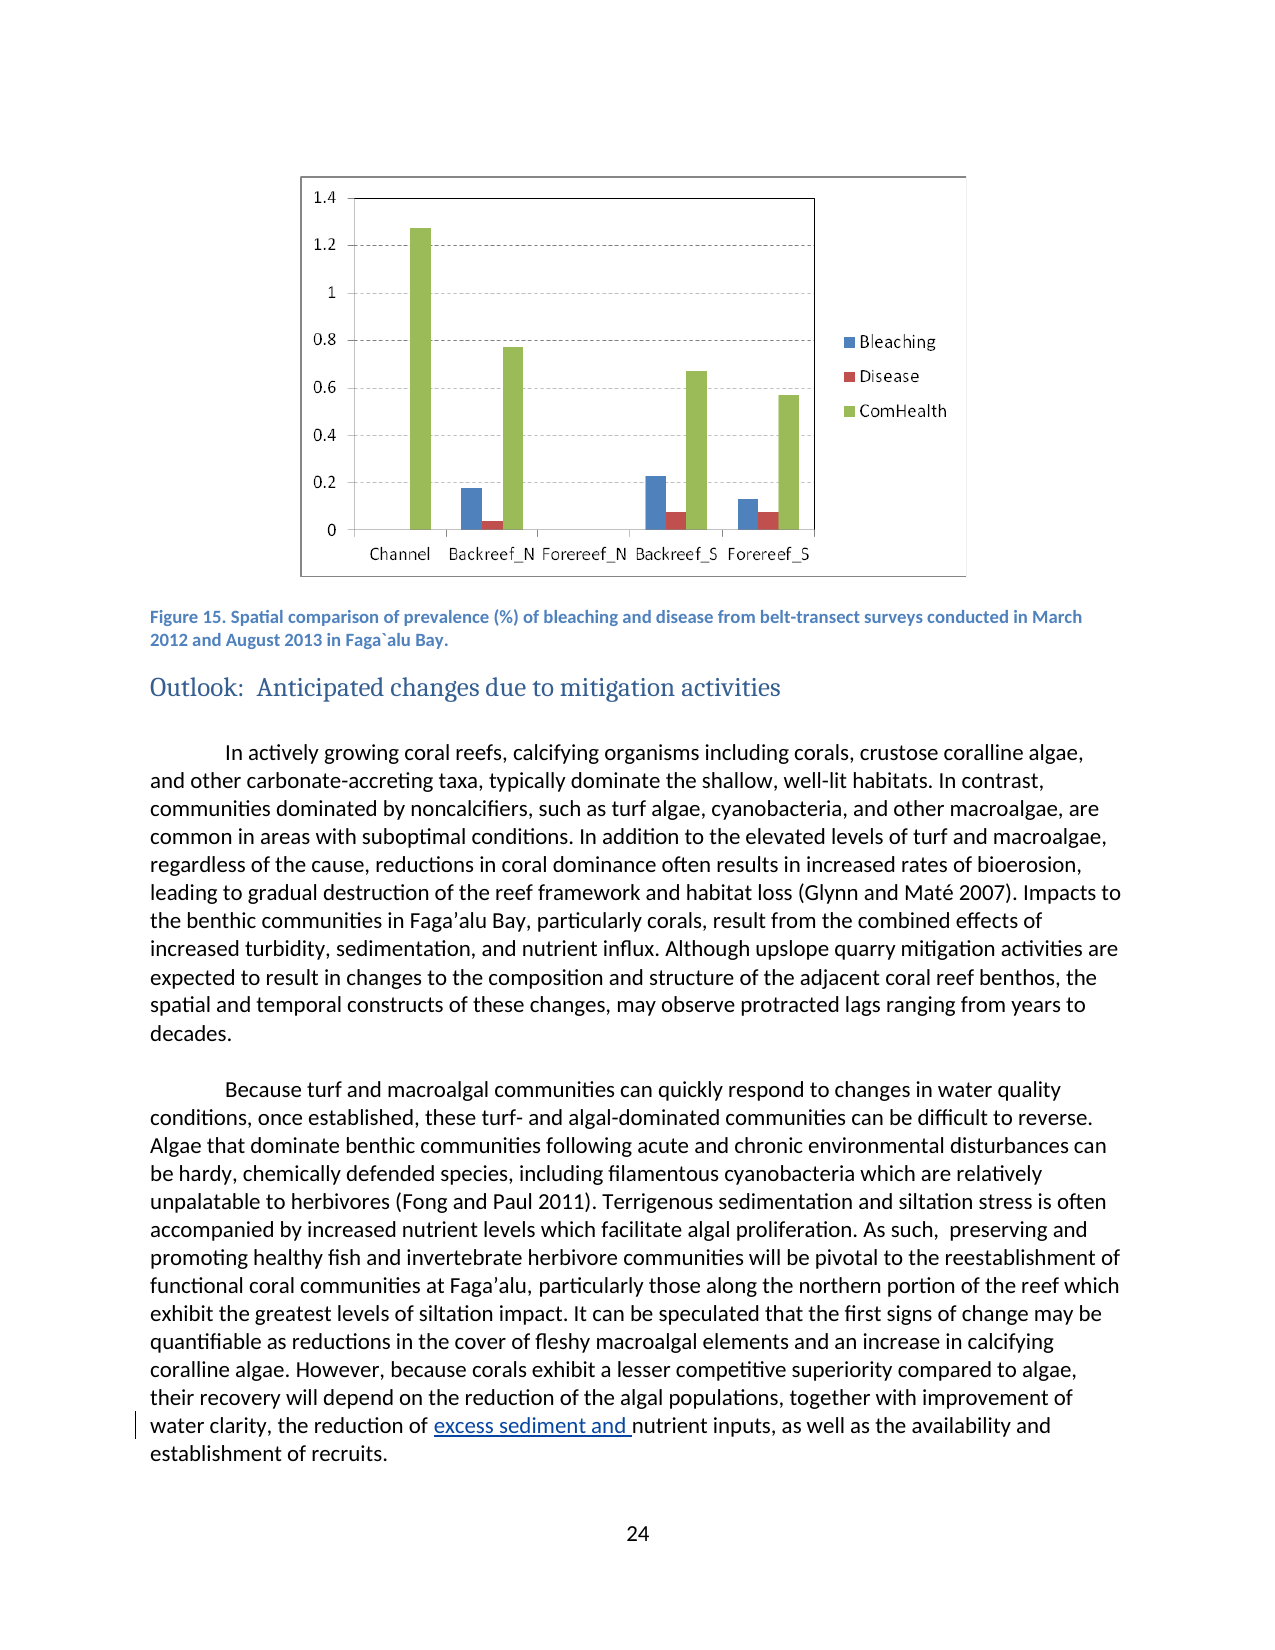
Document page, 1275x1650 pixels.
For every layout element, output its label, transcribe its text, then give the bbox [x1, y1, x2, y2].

text Because turf and macroalgal communities can quickly respond to changes in water quality conditions, once established, these turf- and algal-dominated communities can be difficult to reverse. Algae that dominate benthic communities following acute and chronic environmental disturbances can be hardy, chemically defended species, including filamentous cyanobacteria which are relatively unpalatable to herbivores (Fong and Paul 2011). Terrigenous sedimentation and siltation stress is often accompanied by increased nutrient levels which facilitate algal proliferation. As such, preserving and promoting healthy fish and invertebrate herbivore communities will be pivotal to the reestablishment of functional coral communities at Faga’alu, particularly those along the northern portion of the reef which exhibit the greatest levels of siltation impact. It can be speculated that the first signs of change may be quantifiable as reductions in the cover of fleshy macroalgal elements and an increase in calcifying coralline algae. However, because corals exhibit a lesser competitive superiority compared to algae, their recovery will depend on the reduction of the algal populations, together with improvement of water clarity, the reduction of nutrient inputs, as well as the availability and establishment of recruits. [150, 1075, 1125, 1467]
subtitle Outlook: Anticipated changes due to mitigation activities [150, 672, 1125, 703]
text In actively growing coral reefs, calcifying organisms including corals, crustose coralline algae, and other carbonate-accreting taxa, typically dominate the shallow, well-lit habitats. In contrast, communities dominated by noncalcifiers, such as turf algae, cyanobacteria, and other macroalgae, are common in areas with suboptimal conditions. In addition to the elevated levels of turf and macroalgae, regardless of the cause, reductions in coral dominance often results in increased rates of bioerosion, leading to gradual destruction of the reef framework and habitat loss (Glynn and Maté 2007). Impacts to the benthic communities in Faga’alu Bay, particularly corals, result from the combined effects of increased turbidity, sedimentation, and nutrient influx. Although upslope quarry mitigation activities are expected to result in changes to the composition and structure of the adjacent coral reef benthos, the spatial and temporal constructs of these changes, may observe protracted lags ranging from years to decades. [150, 738, 1125, 1047]
text Figure 15. Spatial comparison of prevalence (%) of bleaching and disease from belt-transect surveys conducted in March 2012 and August 2013 in Faga`alu Bay. [150, 605, 1125, 651]
picture [300, 176, 967, 577]
